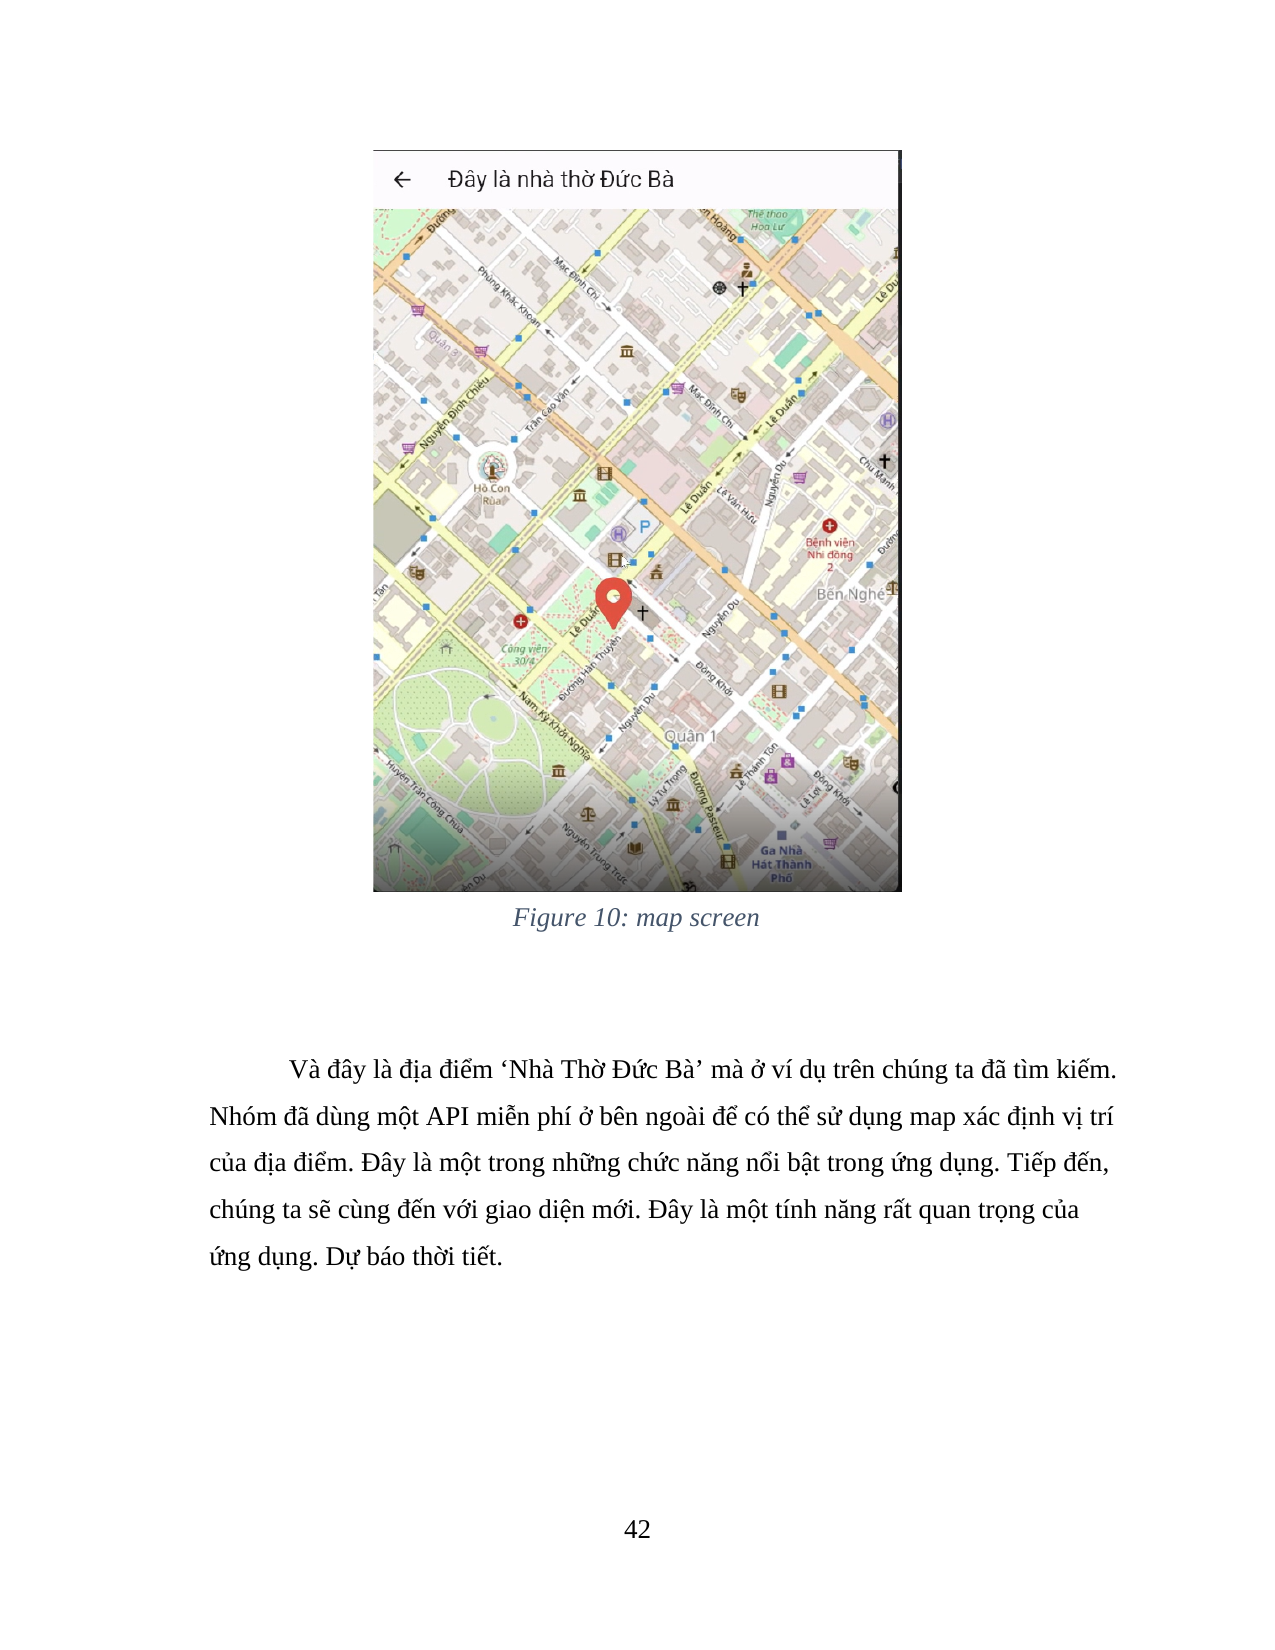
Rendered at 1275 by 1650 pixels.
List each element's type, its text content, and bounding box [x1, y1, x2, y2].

picture [373, 150, 902, 892]
text Và đây là địa điểm ‘Nhà Thờ Đức Bà’ mà ở ví dụ trên chúng ta đã tìm kiếm. Nhóm đã dùng một API miễn phí ở bên ngoài để có thể sử dụng map xác định vị trí của địa điểm. Đây là một trong những chức năng nổi bật trong ứng dụng. Tiếp đến, chúng ta sẽ cùng đến với giao diện mới. Đây là một tính năng rất quan trọng của ứng dụng. Dự báo thời tiết. [209, 1053, 1125, 1271]
